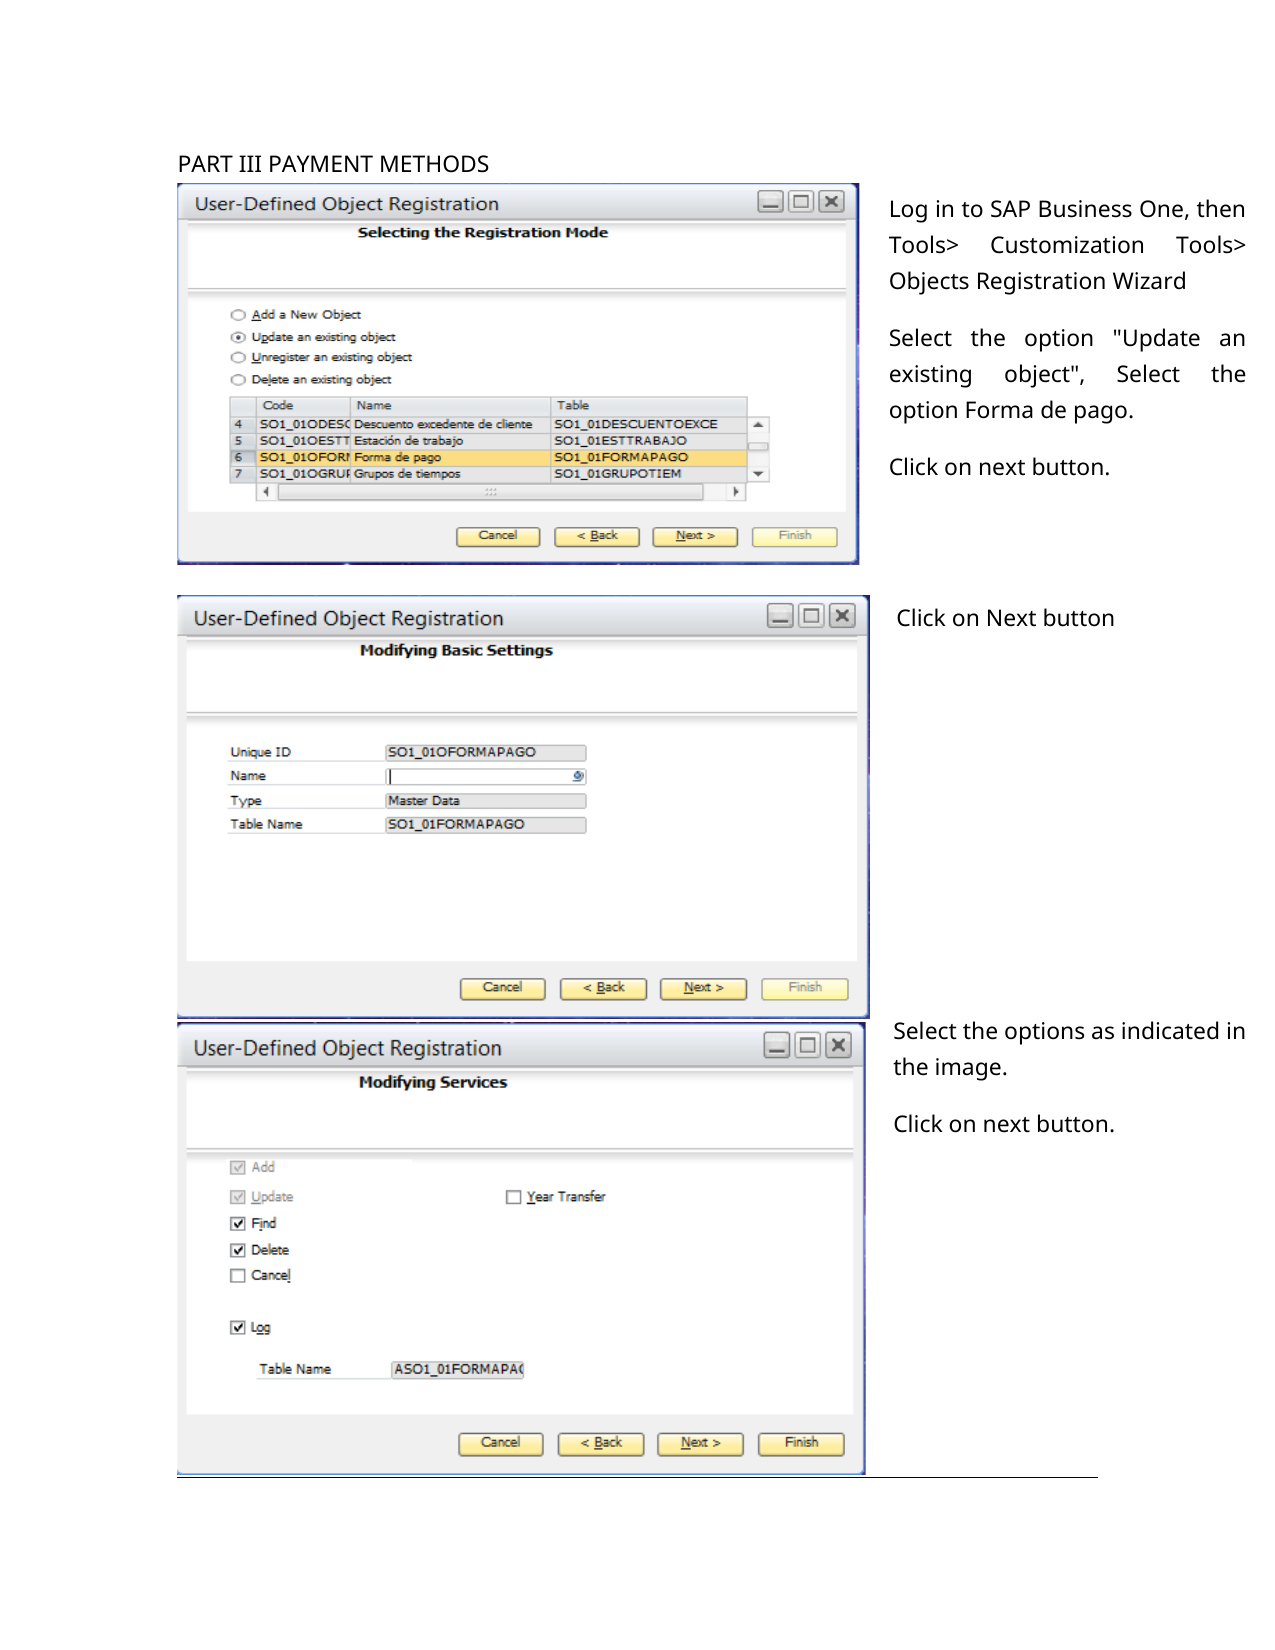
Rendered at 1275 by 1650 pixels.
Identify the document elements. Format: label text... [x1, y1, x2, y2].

picture [177, 1022, 866, 1475]
picture [177, 595, 870, 1019]
picture [177, 183, 860, 565]
